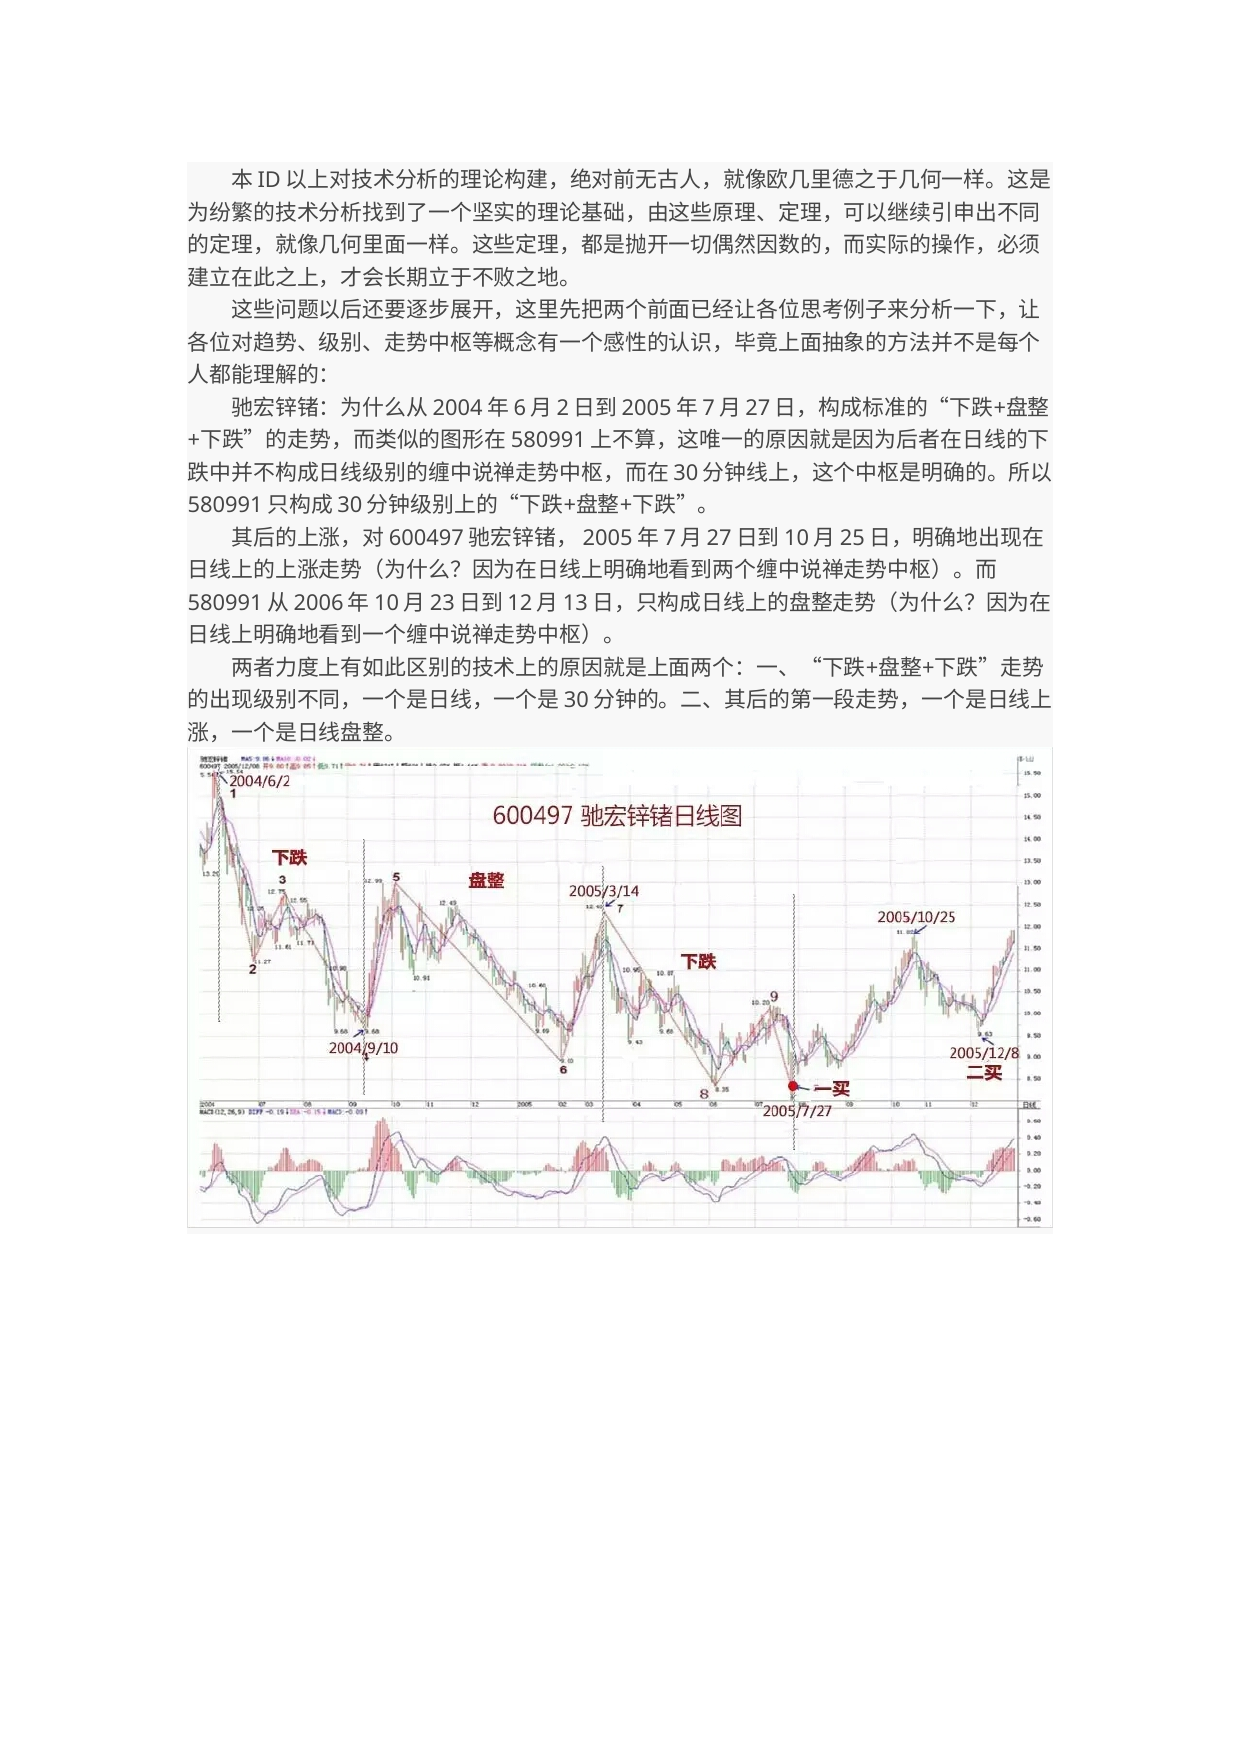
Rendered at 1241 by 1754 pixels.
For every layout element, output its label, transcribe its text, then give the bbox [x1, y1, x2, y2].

text 本ID以上对技术分析的理论构建，绝对前无古人，就像欧几里德之于几何一样。这是为纷繁的技术分析找到了一个坚实的理论基础，由这些原理、定理，可以继续引申出不同的定理，就像几何里面一样。这些定理，都是抛开一切偶然因数的，而实际的操作，必须建立在此之上，才会长期立于不败之地。 [187, 162, 1053, 292]
picture [187, 747, 1053, 1228]
text 这些问题以后还要逐步展开，这里先把两个前面已经让各位思考例子来分析一下，让各位对趋势、级别、走势中枢等概念有一个感性的认识，毕竟上面抽象的方法并不是每个人都能理解的： [187, 292, 1053, 389]
text 两者力度上有如此区别的技术上的原因就是上面两个：一、“下跌+盘整+下跌”走势的出现级别不同，一个是日线，一个是30分钟的。二、其后的第一段走势，一个是日线上涨，一个是日线盘整。 [187, 649, 1053, 747]
text 驰宏锌锗：为什么从2004年6月2日到2005年7月27日，构成标准的“下跌+盘整+下跌”的走势，而类似的图形在580991上不算，这唯一的原因就是因为后者在日线的下跌中并不构成日线级别的缠中说禅走势中枢，而在30分钟线上，这个中枢是明确的。所以580991只构成30分钟级别上的“下跌+盘整+下跌”。 [187, 389, 1053, 519]
text 其后的上涨，对600497驰宏锌锗， 2005年7月27日到10月25日，明确地出现在日线上的上涨走势（为什么？因为在日线上明确地看到两个缠中说禅走势中枢）。而580991从2006年10月23日到12月13日，只构成日线上的盘整走势（为什么？因为在日线上明确地看到一个缠中说禅走势中枢）。 [187, 519, 1053, 649]
